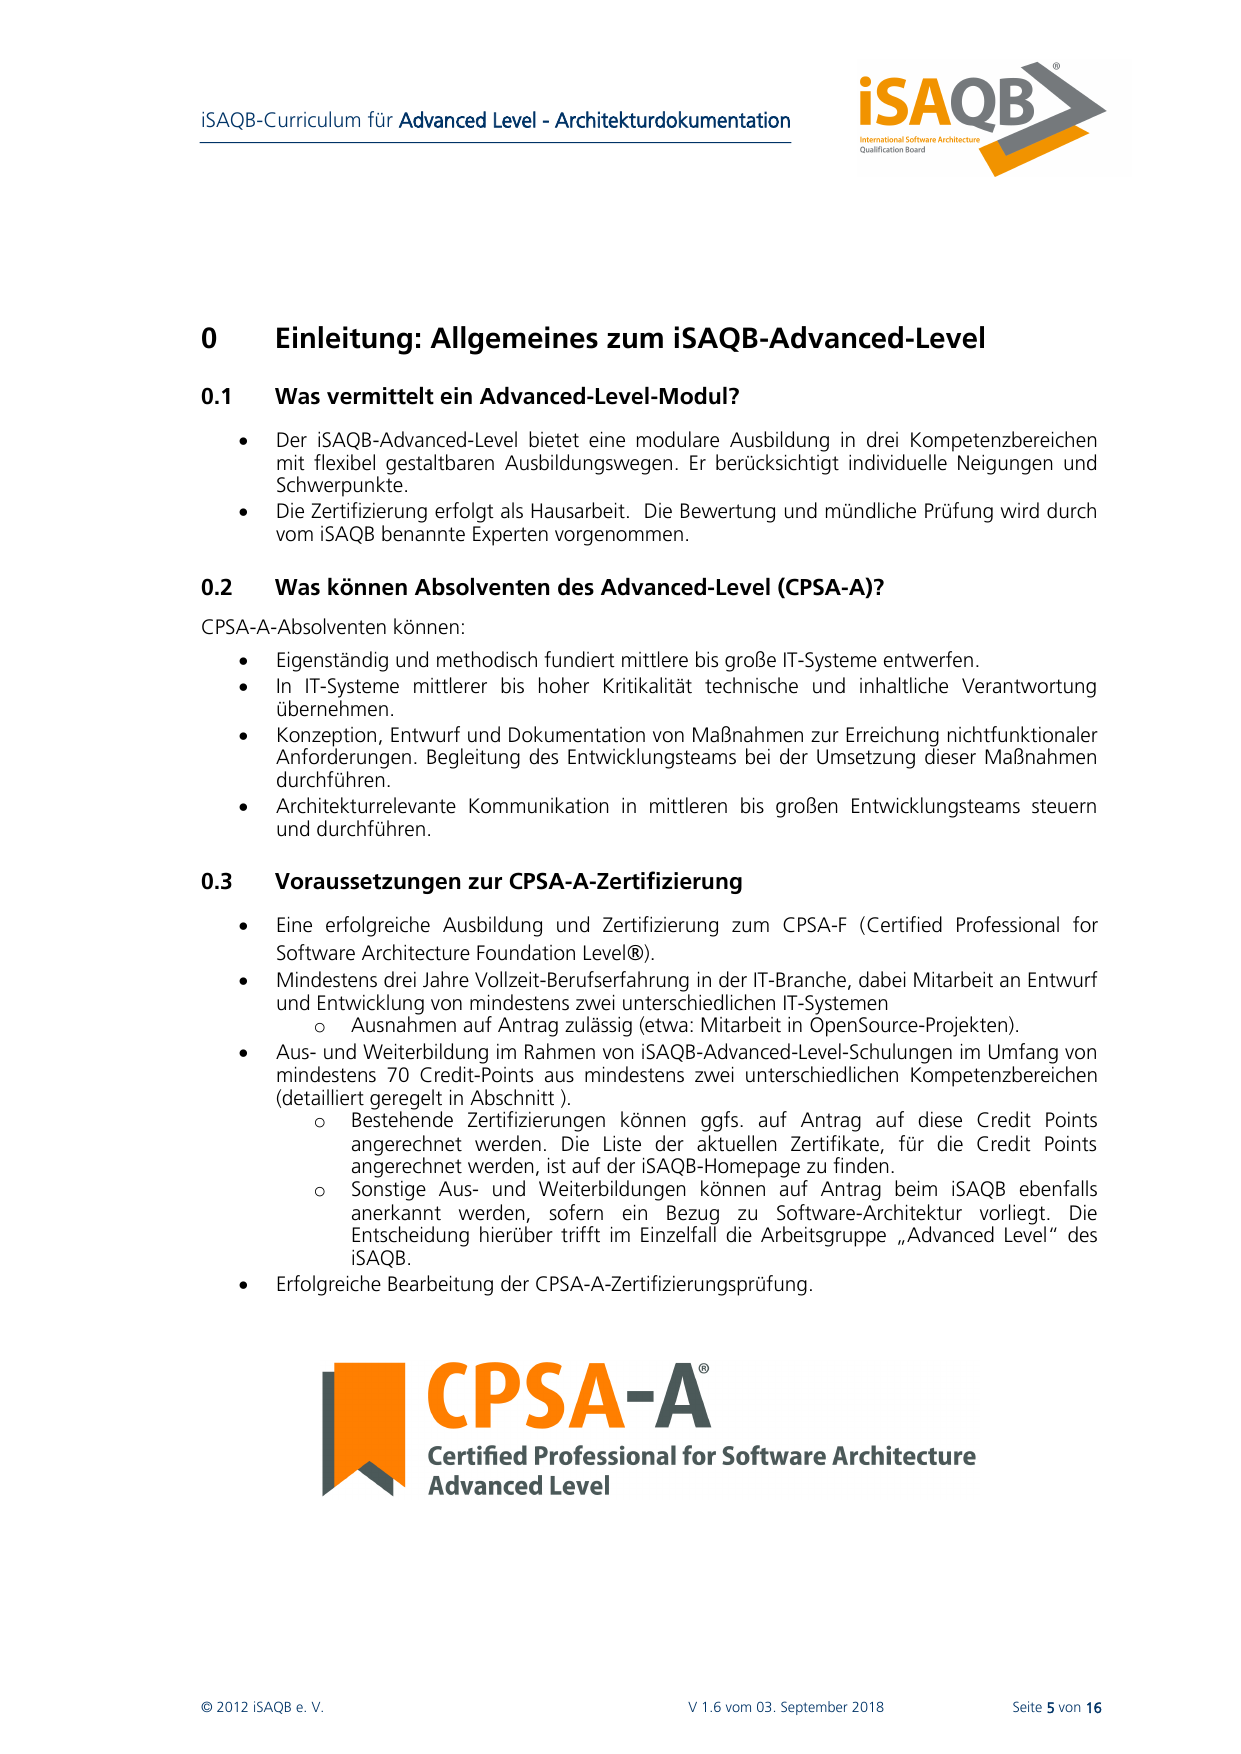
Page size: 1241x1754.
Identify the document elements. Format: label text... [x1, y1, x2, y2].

text CPSA-A-Absolventen können: [201, 617, 1098, 640]
list Der iSAQB-Advanced-Level bietet eine modulare Ausbildung in drei Kompetenzbereichen mit flexibel gestaltbaren Ausbildungswegen. Er berücksichtigt individuelle Neigungen und Schwerpunkte. [238, 427, 1098, 498]
list Aus- und Weiterbildung im Rahmen von iSAQB-Advanced-Level-Schulungen im Umfang von mindestens 70 Credit-Points aus mindestens zwei unterschiedlichen Kompetenzbereichen (detailliert geregelt in Abschnitt ). [238, 1039, 1098, 1110]
list Ausnahmen auf Antrag zulässig (etwa: Mitarbeit in OpenSource-Projekten). [313, 1015, 1098, 1039]
subtitle Einleitung: Allgemeines zum iSAQB-Advanced-Level [201, 324, 1098, 356]
list Konzeption, Entwurf und Dokumentation von Maßnahmen zur Erreichung nichtfunktionaler Anforderungen. Begleitung des Entwicklungsteams bei der Umsetzung dieser Maßnahmen durchführen. [238, 721, 1098, 792]
picture [856, 59, 1133, 177]
list Die Zertifizierung erfolgt als Hausarbeit. Die Bewertung und mündliche Prüfung wird durch vom iSAQB benannte Experten vorgenommen. [238, 498, 1098, 547]
list Sonstige Aus- und Weiterbildungen können auf Antrag beim iSAQB ebenfalls anerkannt werden, sofern ein Bezug zu Software-Architektur vorliegt. Die Entscheidung hierüber trifft im Einzelfall die Arbeitsgruppe „Advanced Level“ des iSAQB. [313, 1179, 1098, 1271]
picture [319, 1360, 980, 1500]
list Architekturrelevante Kommunikation in mittleren bis großen Entwicklungsteams steuern und durchführen. [238, 792, 1098, 841]
subtitle Voraussetzungen zur CPSA-A-Zertifizierung [201, 870, 1098, 895]
list Bestehende Zertifizierungen können ggfs. auf Antrag auf diese Credit Points angerechnet werden. Die Liste der aktuellen Zertifikate, für die Credit Points angerechnet werden, ist auf der iSAQB-Homepage zu finden. [313, 1110, 1098, 1179]
list Mindestens drei Jahre Vollzeit-Berufserfahrung in der IT-Branche, dabei Mitarbeit an Entwurf und Entwicklung von mindestens zwei unterschiedlichen IT-Systemen [238, 966, 1098, 1015]
list Eine erfolgreiche Ausbildung und Zertifizierung zum CPSA-F (Certified Professional for Software Architecture Foundation Level®). [238, 912, 1098, 966]
subtitle Was können Absolventen des Advanced-Level (CPSA-A)? [201, 576, 1098, 601]
subtitle Was vermittelt ein Advanced-Level-Modul? [201, 385, 1098, 410]
list Erfolgreiche Bearbeitung der CPSA-A-Zertifizierungsprüfung. [238, 1271, 1098, 1297]
list In IT-Systeme mittlerer bis hoher Kritikalität technische und inhaltliche Verantwortung übernehmen. [238, 672, 1098, 721]
list Eigenständig und methodisch fundiert mittlere bis große IT-Systeme entwerfen. [238, 646, 1098, 672]
